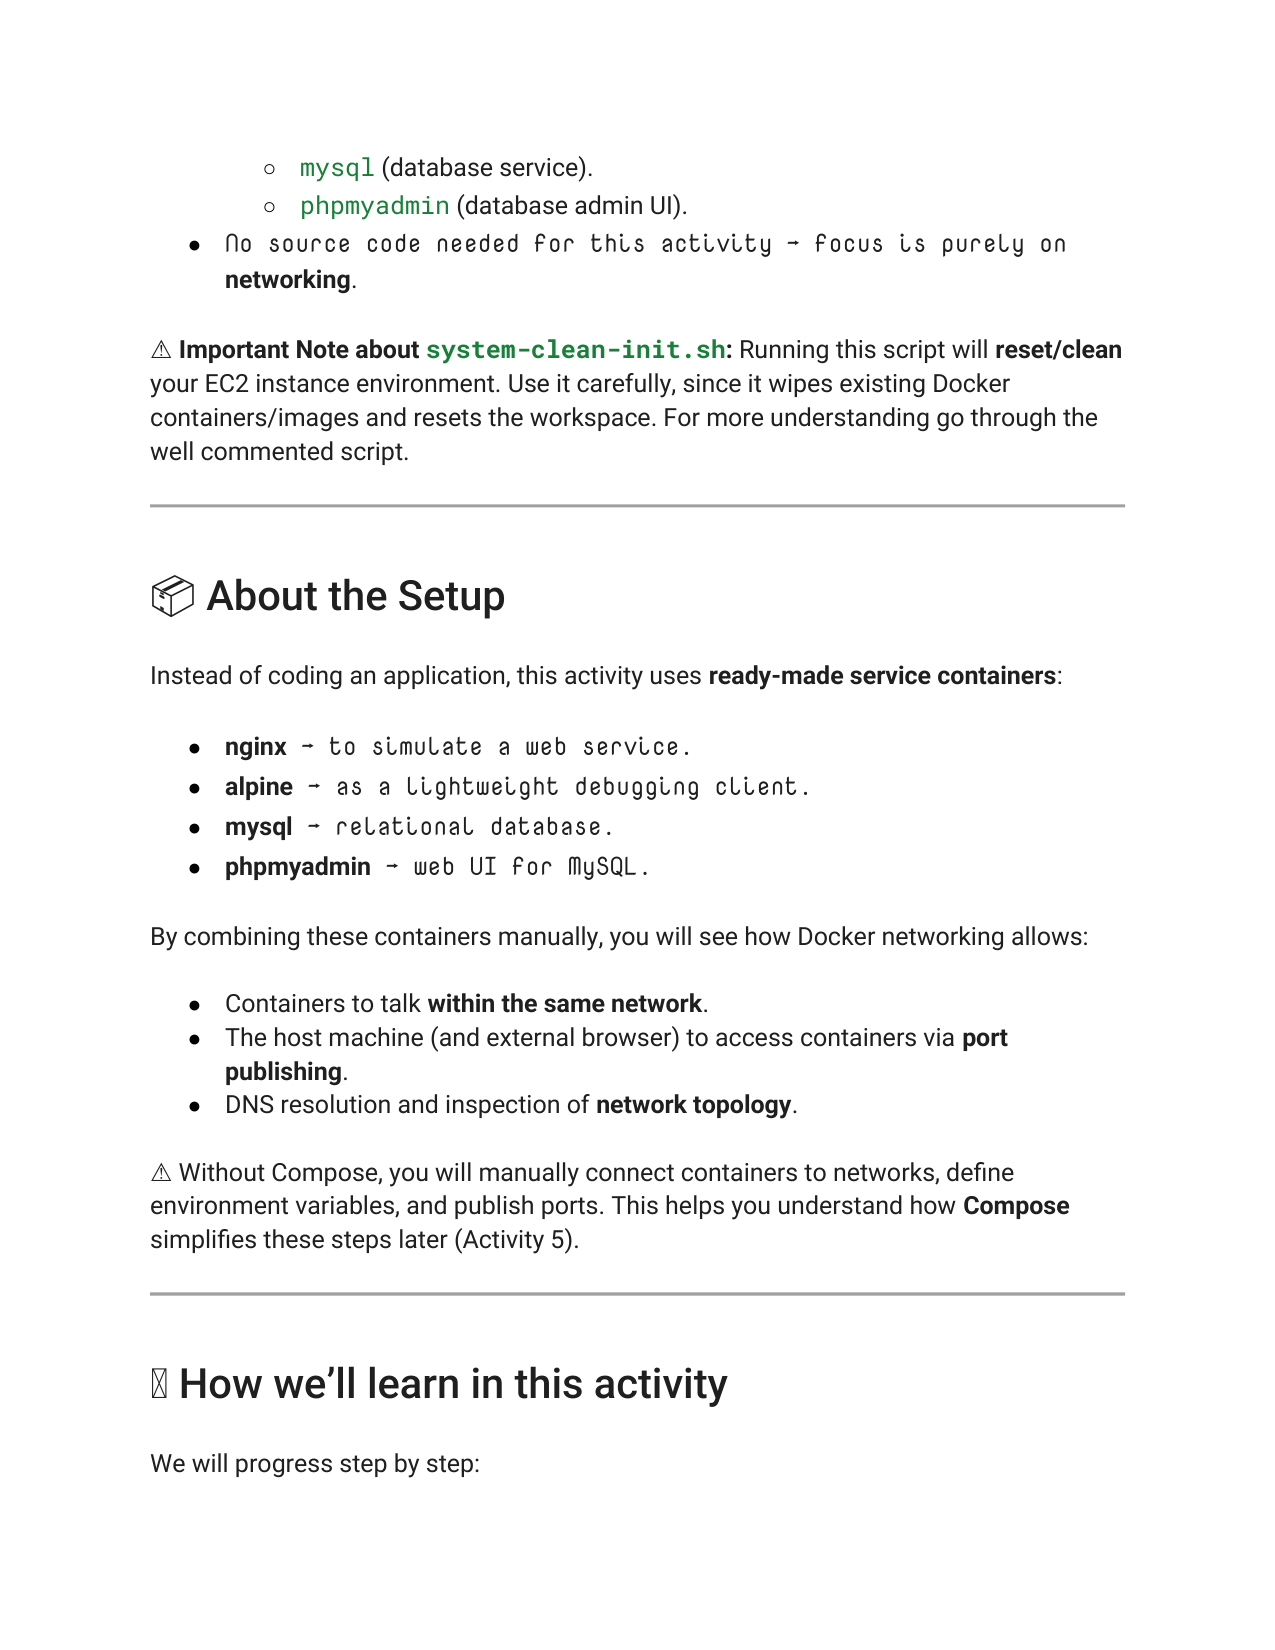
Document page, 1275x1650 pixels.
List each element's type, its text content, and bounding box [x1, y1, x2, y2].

text 📦 About the Setup [150, 572, 1125, 620]
text We will progress step by step: [150, 1449, 1125, 1479]
list Containers to talk within the same network. [187, 989, 1125, 1019]
text Instead of coding an application, this activity uses ready-made service containers: [150, 661, 1125, 691]
list No source code needed for this activity → focus is purely on networking. [187, 226, 1125, 294]
text By combining these containers manually, you will see how Docker networking allows: [150, 922, 1125, 952]
text ⚠️ Without Compose, you will manually connect containers to networks, define environment variables, and publish ports. This helps you understand how Compose simplifies these steps later (Activity 5). [150, 1158, 1125, 1254]
list The host machine (and external browser) to access containers via port publishing. [187, 1023, 1125, 1086]
list DNS resolution and inspection of network topology. [187, 1091, 1125, 1120]
list mysql → relational database. [187, 809, 1125, 843]
text 🧭 How we’ll learn in this activity [150, 1360, 1125, 1408]
text ⚠️ Important Note about system-clean-init.sh: Running this script will reset/clean your EC2 instance environment. Use it carefully, since it wipes existing Docker containers/images and resets the workspace. For more understanding go through the well commented script. [150, 332, 1125, 466]
list mysql (database service). [262, 150, 1125, 183]
list phpmyadmin (database admin UI). [262, 188, 1125, 221]
list phpmyadmin → web UI for MySQL. [187, 849, 1125, 883]
list nginx → to simulate a web service. [187, 729, 1125, 763]
list alpine → as a lightweight debugging client. [187, 769, 1125, 803]
